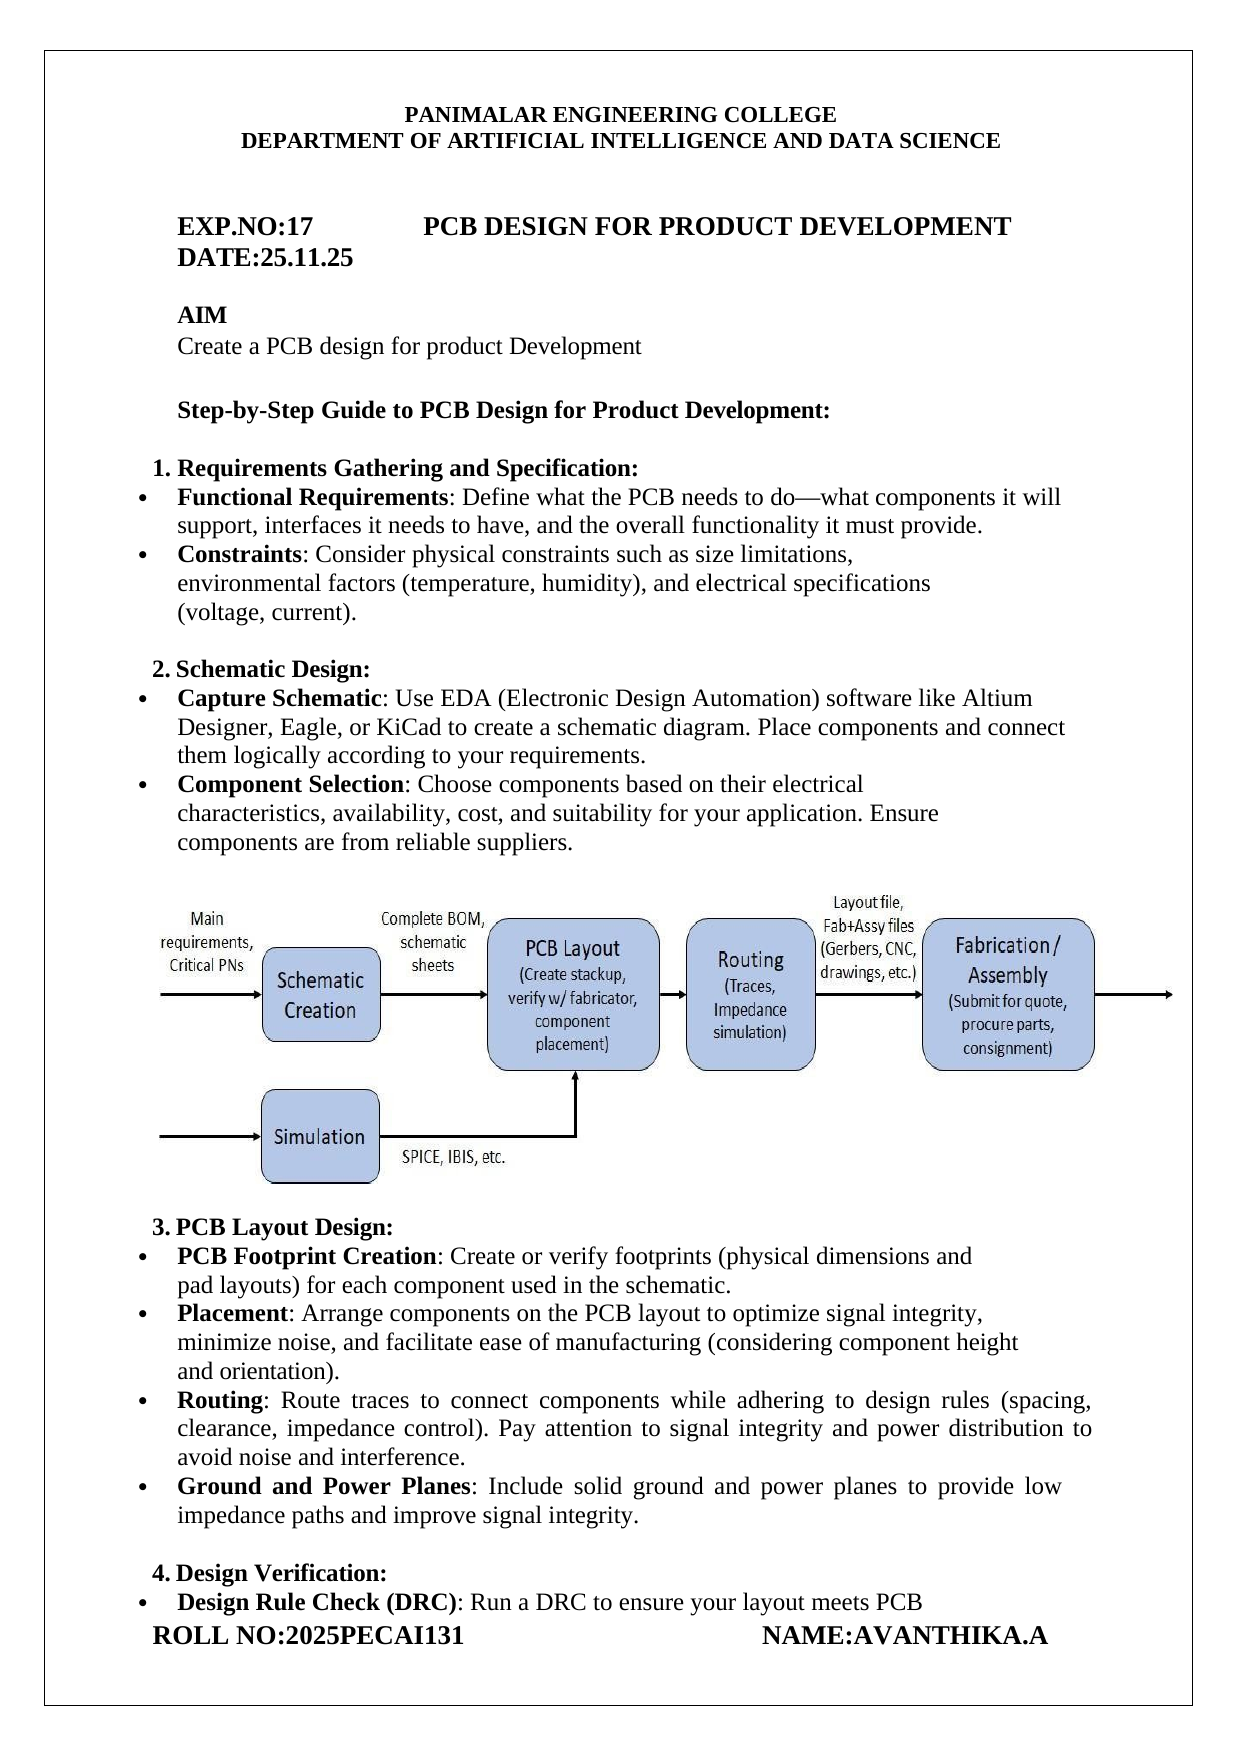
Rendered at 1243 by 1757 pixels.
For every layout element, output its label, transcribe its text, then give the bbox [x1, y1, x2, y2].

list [139, 1587, 1030, 1616]
subtitle AIM [177, 301, 1184, 329]
list Functional Requirements: Define what the PCB needs to do—what components it will support, interfaces it needs to have, and the overall functionality it must provide. [139, 482, 1063, 539]
subtitle PCB Layout Design: [152, 1212, 1184, 1241]
subtitle EXP.NO:17 PCB DESIGN FOR PRODUCT DEVELOPMENT DATE:25.11.25 [177, 210, 1012, 272]
text Create a PCB design for product Development [177, 331, 1184, 359]
list Requirements Gathering and Specification: [152, 453, 1184, 482]
list Placement: Arrange components on the PCB layout to optimize signal integrity, minimize noise, and facilitate ease of manufacturing (considering component height and orientation). [139, 1298, 1053, 1385]
picture [159, 895, 1173, 1184]
list PCB Footprint Creation: Create or verify footprints (physical dimensions and pad layouts) for each component used in the schematic. [139, 1241, 1008, 1298]
list Routing: Route traces to connect components while adhering to design rules (spacing, clearance, impedance control). Pay attention to signal integrity and power distribution to avoid noise and interference. [139, 1385, 1093, 1471]
subtitle Step-by-Step Guide to PCB Design for Product Development: [177, 395, 1184, 424]
list Capture Schematic: Use EDA (Electronic Design Automation) software like Altium Designer, Eagle, or KiCad to create a schematic diagram. Place components and connect them logically according to your requirements. [139, 683, 1066, 769]
subtitle Design Verification: [152, 1558, 1184, 1587]
list Component Selection: Choose components based on their electrical characteristics, availability, cost, and suitability for your application. Ensure components are from reliable suppliers. [139, 769, 1012, 856]
subtitle Schematic Design: [152, 654, 1184, 683]
list Constraints: Consider physical constraints such as size limitations, environmental factors (temperature, humidity), and electrical specifications (voltage, current). [139, 539, 997, 625]
list Ground and Power Planes: Include solid ground and power planes to provide low impedance paths and improve signal integrity. [139, 1471, 1062, 1528]
